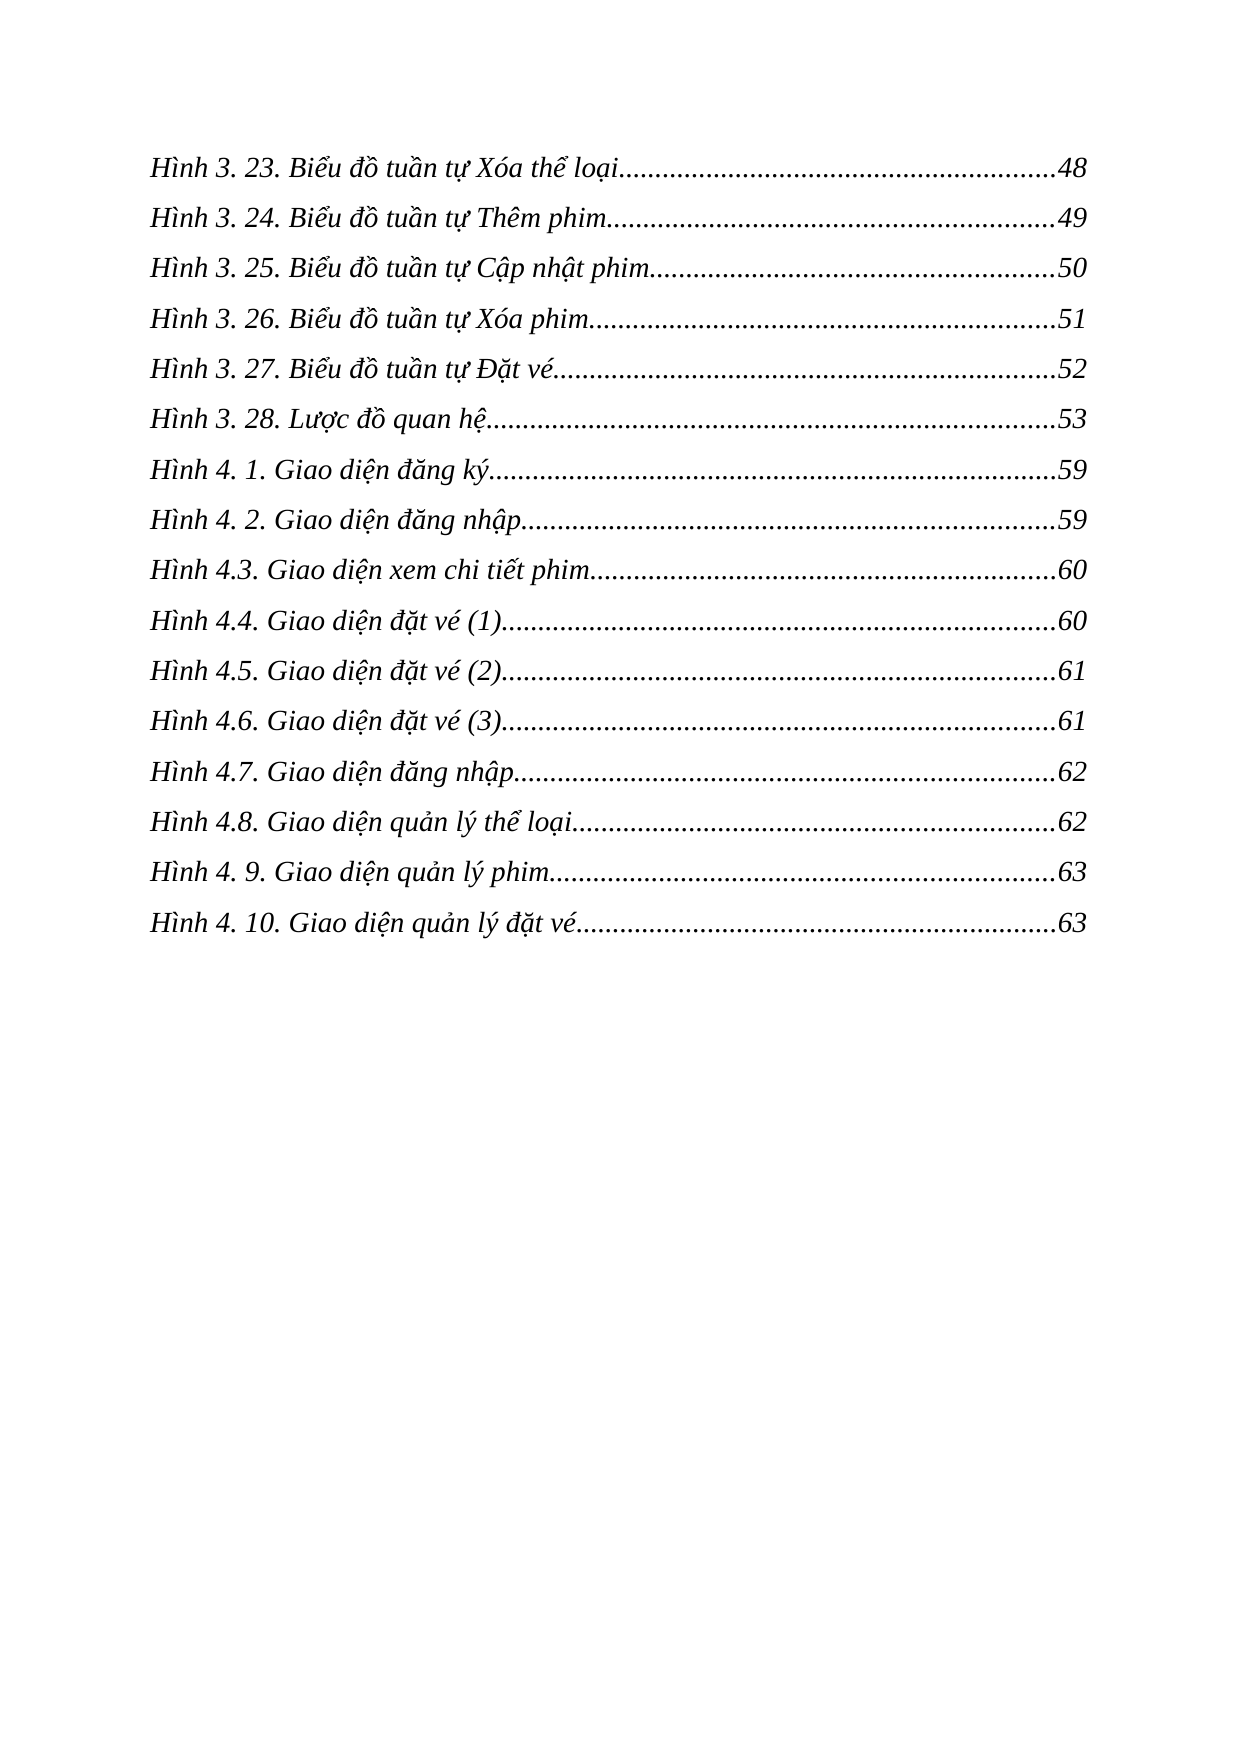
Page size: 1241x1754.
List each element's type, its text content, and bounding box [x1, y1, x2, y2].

text Hình 3. 28. Lược đồ quan hệ 53 [150, 402, 1090, 435]
text Hình 3. 25. Biểu đồ tuần tự Cập nhật phim 50 [150, 251, 1090, 284]
text Hình 4. 2. Giao diện đăng nhập 59 [150, 502, 1090, 536]
text Hình 4. 1. Giao diện đăng ký 59 [150, 452, 1090, 485]
text Hình 4.3. Giao diện xem chi tiết phim 60 [150, 552, 1090, 586]
text Hình 3. 26. Biểu đồ tuần tự Xóa phim 51 [150, 301, 1090, 334]
text Hình 4.4. Giao diện đặt vé (1) 60 [150, 603, 1090, 636]
text Hình 4. 10. Giao diện quản lý đặt vé 63 [150, 905, 1090, 938]
text Hình 3. 24. Biểu đồ tuần tự Thêm phim 49 [150, 200, 1090, 234]
text Hình 4.5. Giao diện đặt vé (2) 61 [150, 653, 1090, 687]
text Hình 3. 23. Biểu đồ tuần tự Xóa thể loại 48 [150, 150, 1090, 183]
text Hình 3. 27. Biểu đồ tuần tự Đặt vé 52 [150, 351, 1090, 385]
text Hình 4. 9. Giao diện quản lý phim 63 [150, 854, 1090, 888]
text Hình 4.7. Giao diện đăng nhập 62 [150, 754, 1090, 787]
text Hình 4.6. Giao diện đặt vé (3) 61 [150, 703, 1090, 737]
text Hình 4.8. Giao diện quản lý thể loại 62 [150, 804, 1090, 838]
